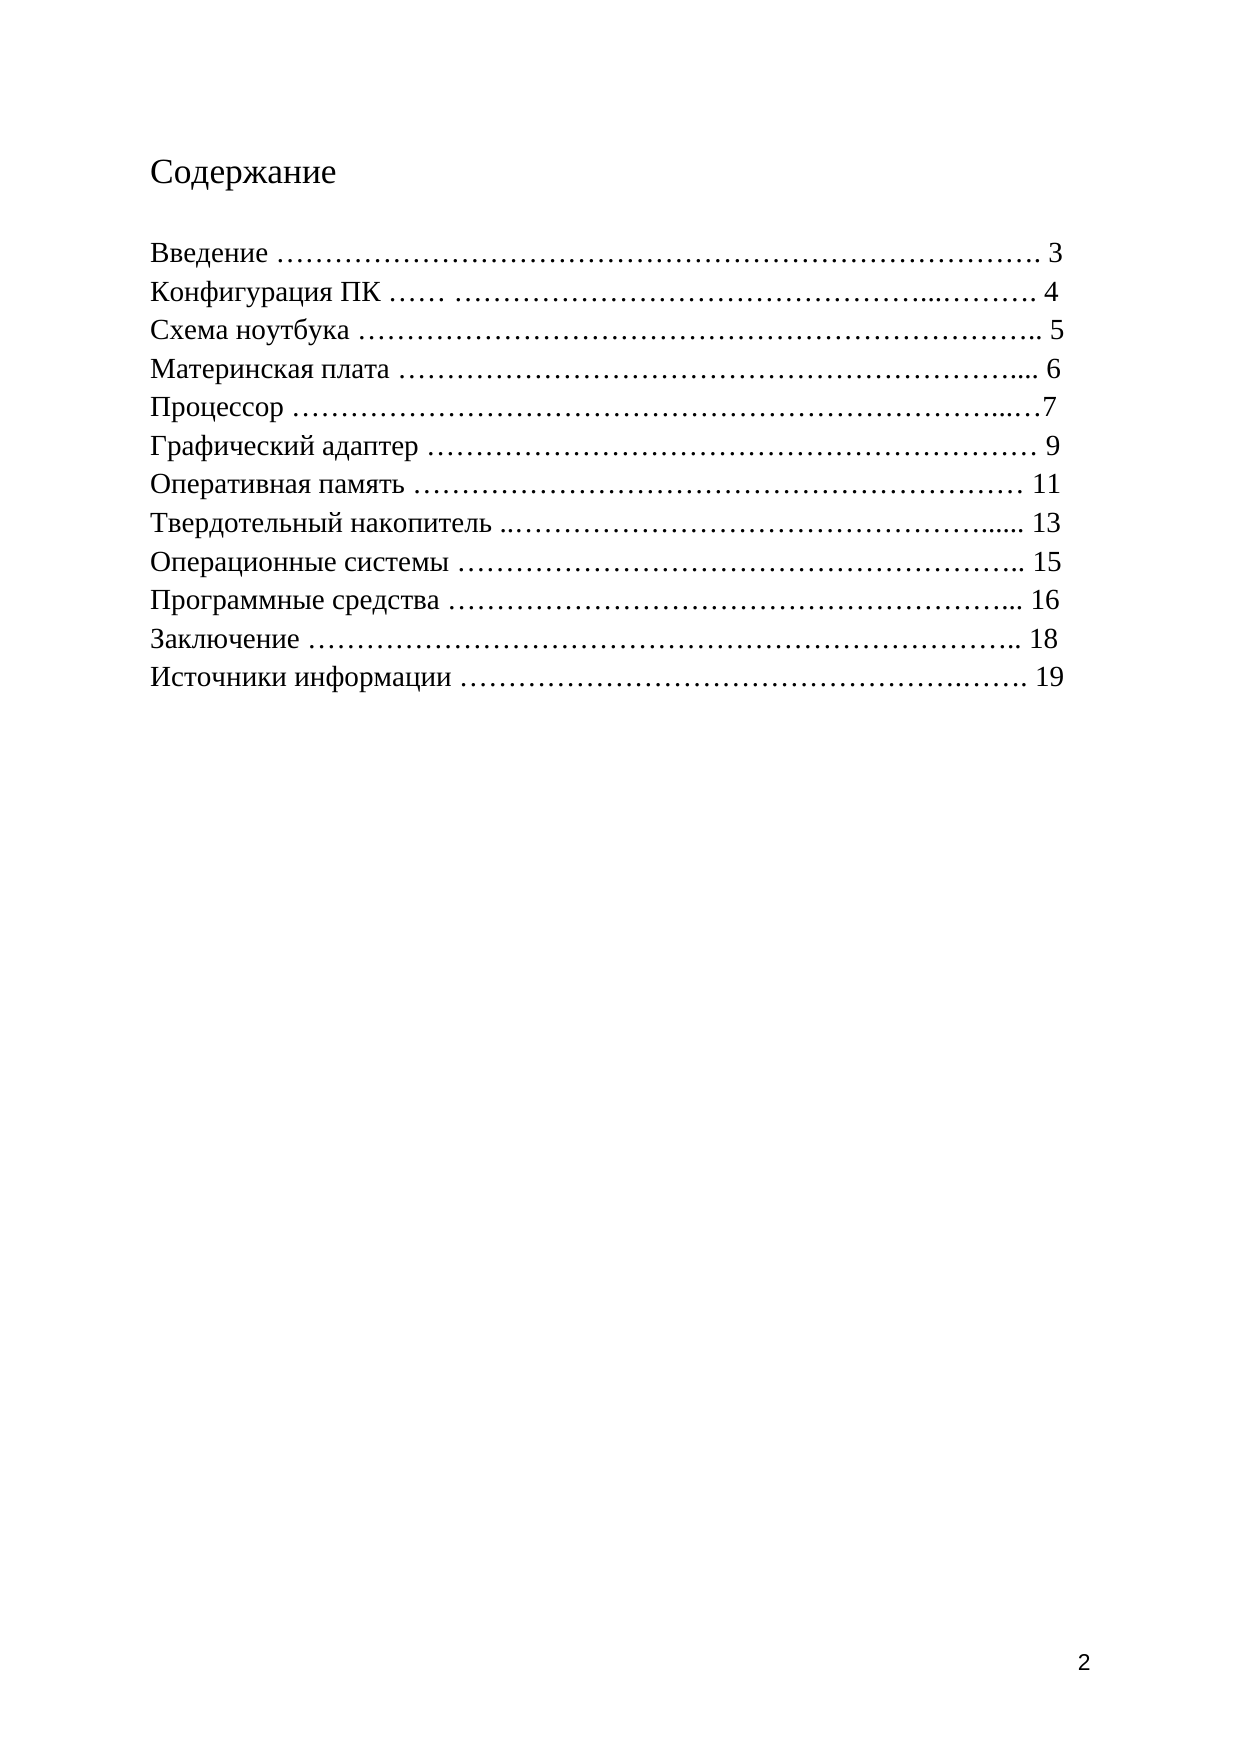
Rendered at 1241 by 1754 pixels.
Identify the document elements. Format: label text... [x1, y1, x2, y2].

text Твердотельный накопитель ..…………………………………………...... 13 [150, 505, 1065, 539]
text Программные средства …………………………………………………... 16 [150, 582, 1065, 616]
text Материнская плата ……………………………………………………….... 6 [150, 351, 1065, 384]
text Конфигурация ПК …… …………………………………………...………. 4 [150, 274, 1065, 307]
text Заключение ……………………………………………………………….. 18 [150, 621, 1065, 654]
text Источники информации …………………………………………….……. 19 [150, 659, 1065, 693]
text Введение ……………………………………………………………………. 3 [150, 235, 1065, 269]
text Схема ноутбука …………………………………………………………….. 5 [150, 312, 1065, 346]
text Операционные системы ………………………………………………….. 15 [150, 544, 1065, 577]
text Графический адаптер ……………………………………………………… 9 [150, 428, 1065, 462]
text Оперативная память ……………………………………………………… 11 [150, 467, 1065, 500]
text Содержание [150, 150, 1090, 191]
text Процессор ………………………………………………………………...…7 [150, 389, 1065, 423]
